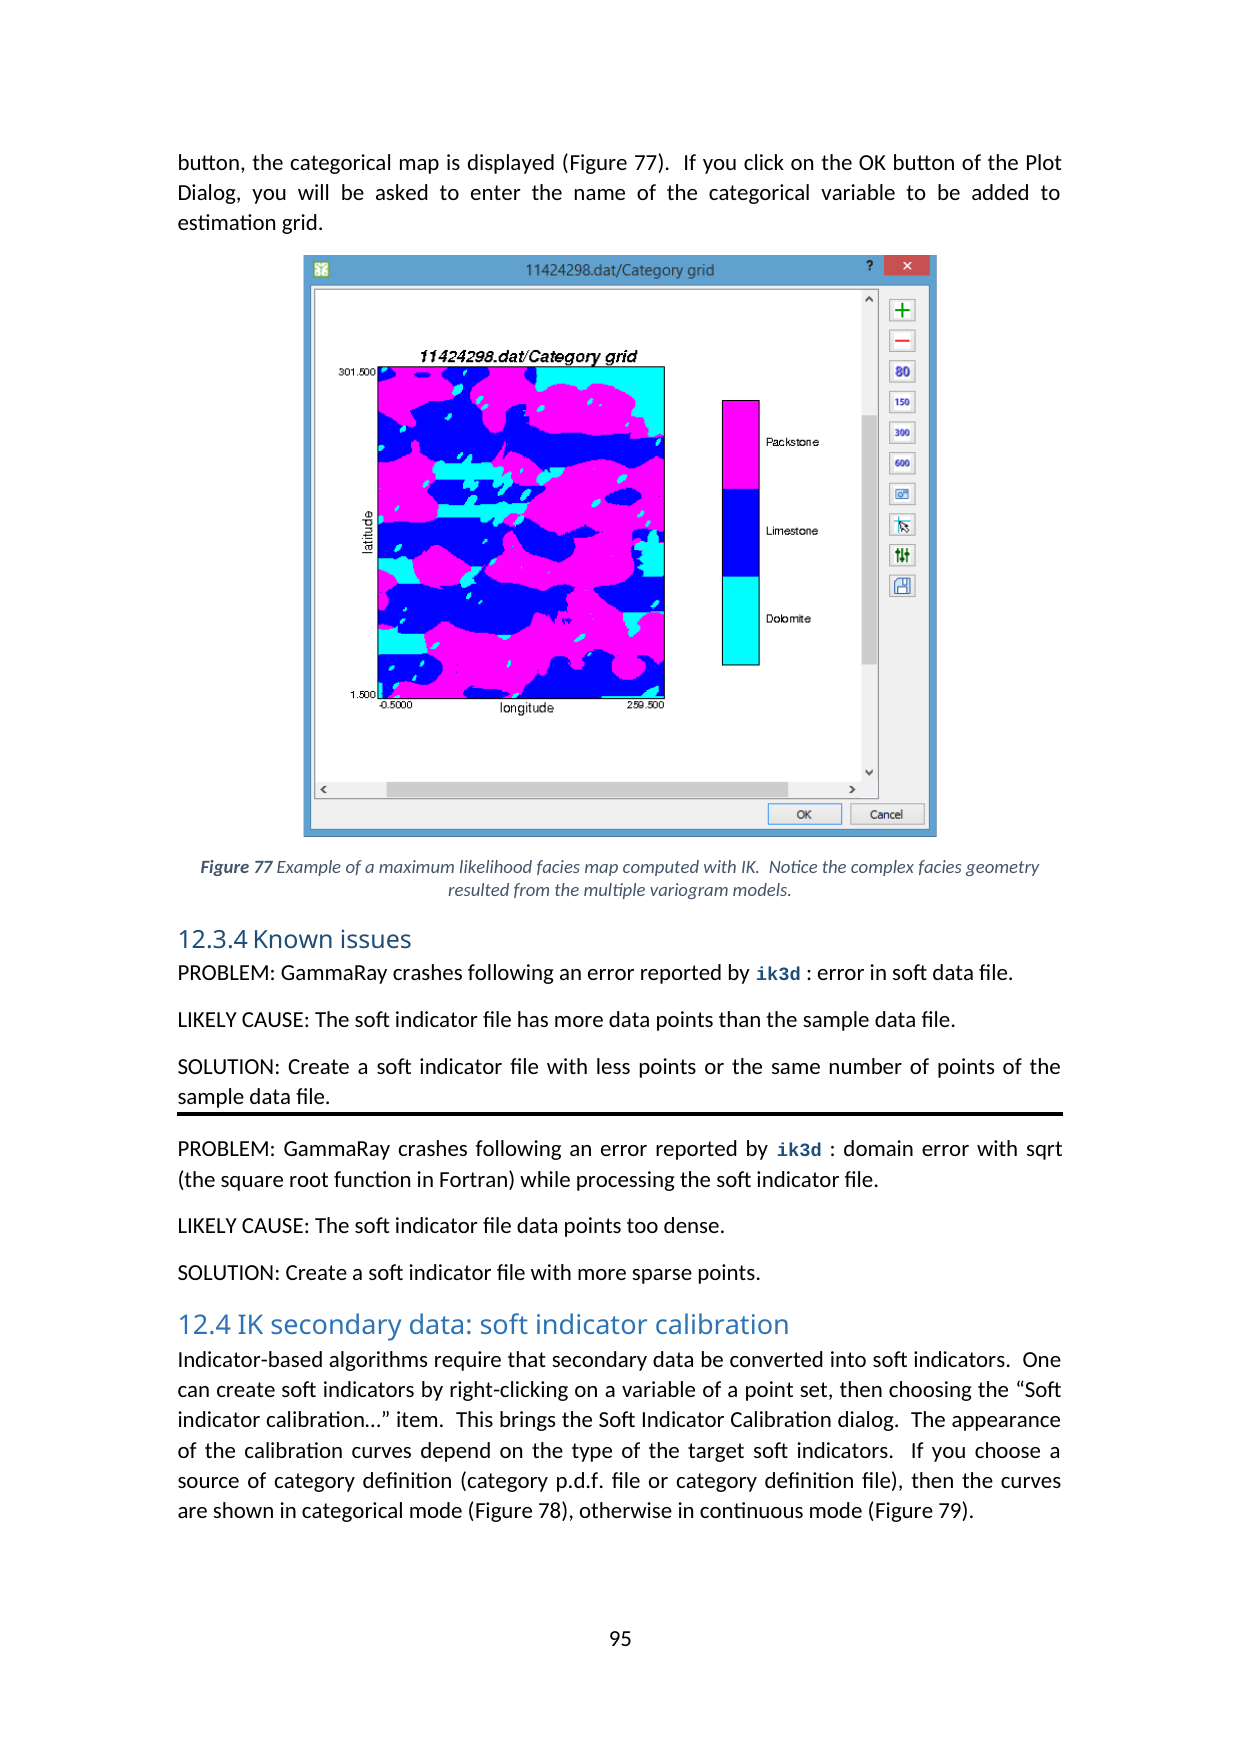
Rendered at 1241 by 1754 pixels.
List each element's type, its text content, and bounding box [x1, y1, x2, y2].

text SOLUTION: Create a soft indicator file with more sparse points. [177, 1258, 1063, 1286]
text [177, 148, 1063, 236]
text LIKELY CAUSE: The soft indicator file data points too dense. [177, 1212, 1063, 1239]
picture [303, 255, 937, 837]
subtitle Known issues [177, 922, 1063, 956]
subtitle IK secondary data: soft indicator calibration [177, 1305, 1063, 1342]
text Figure 77 Example of a maximum likelihood facies map computed with IK. Notice the complex facies geometry resulted from the multiple variogram models. [177, 855, 1063, 901]
text PROBLEM: GammaRay crashes following an error reported by ik3d : error in soft data file. [177, 958, 1063, 986]
text LIKELY CAUSE: The soft indicator file has more data points than the sample data file. [177, 1005, 1063, 1033]
text SOLUTION: Create a soft indicator file with less points or the same number of points of the sample data file. [177, 1052, 1063, 1112]
text Indicator-based algorithms require that secondary data be converted into soft indicators. One can create soft indicators by right-clicking on a variable of a point set, then choosing the “Soft indicator calibration…” item. This brings the Soft Indicator Calibration dialog. The appearance of the calibration curves depend on the type of the target soft indicators. If you choose a source of category definition (category p.d.f. file or category definition file), then the curves are shown in categorical mode (Figure 76), otherwise in continuous mode (Figure 77). [177, 1345, 1063, 1524]
text PROBLEM: GammaRay crashes following an error reported by ik3d : domain error with sqrt (the square root function in Fortran) while processing the soft indicator file. [177, 1134, 1063, 1193]
